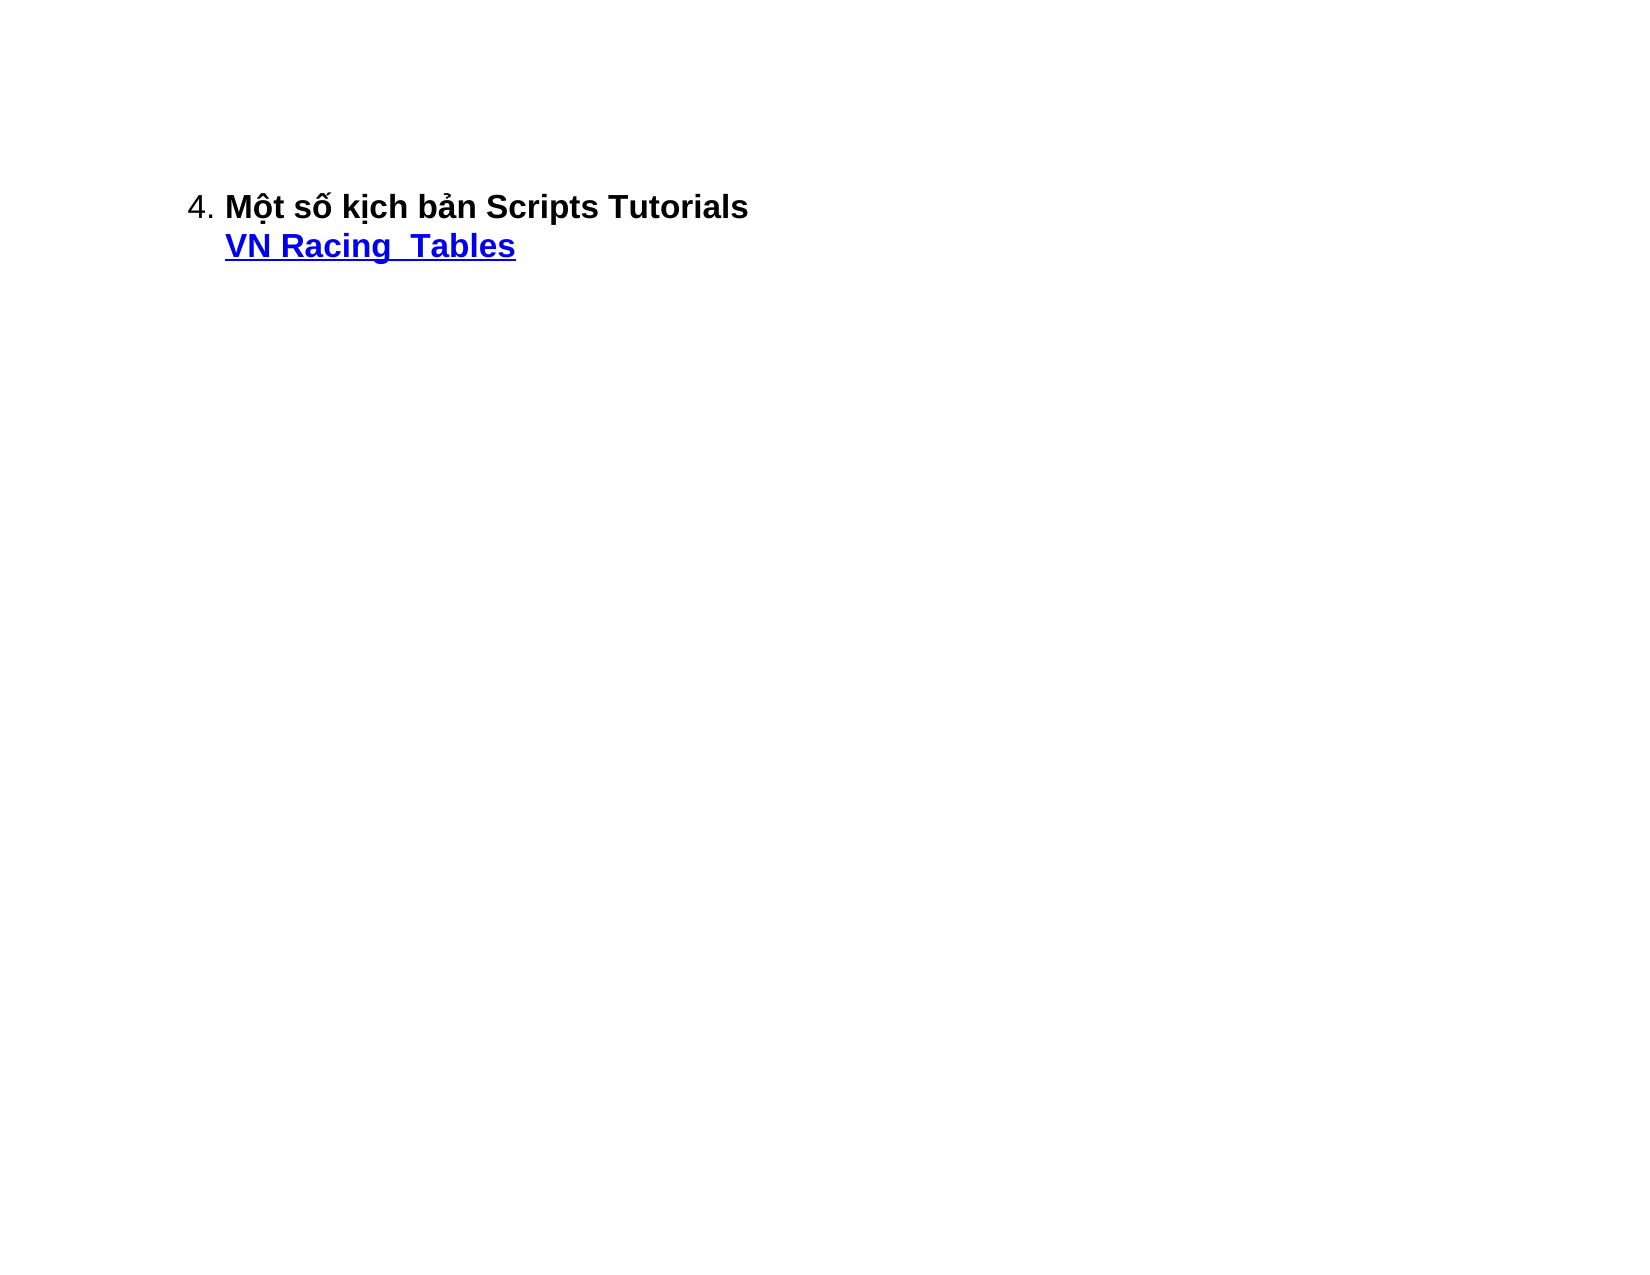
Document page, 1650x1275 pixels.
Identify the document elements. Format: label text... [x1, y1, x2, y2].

subtitle Một số kịch bản Scripts Tutorials VN Racing_Tables [187, 187, 1500, 264]
